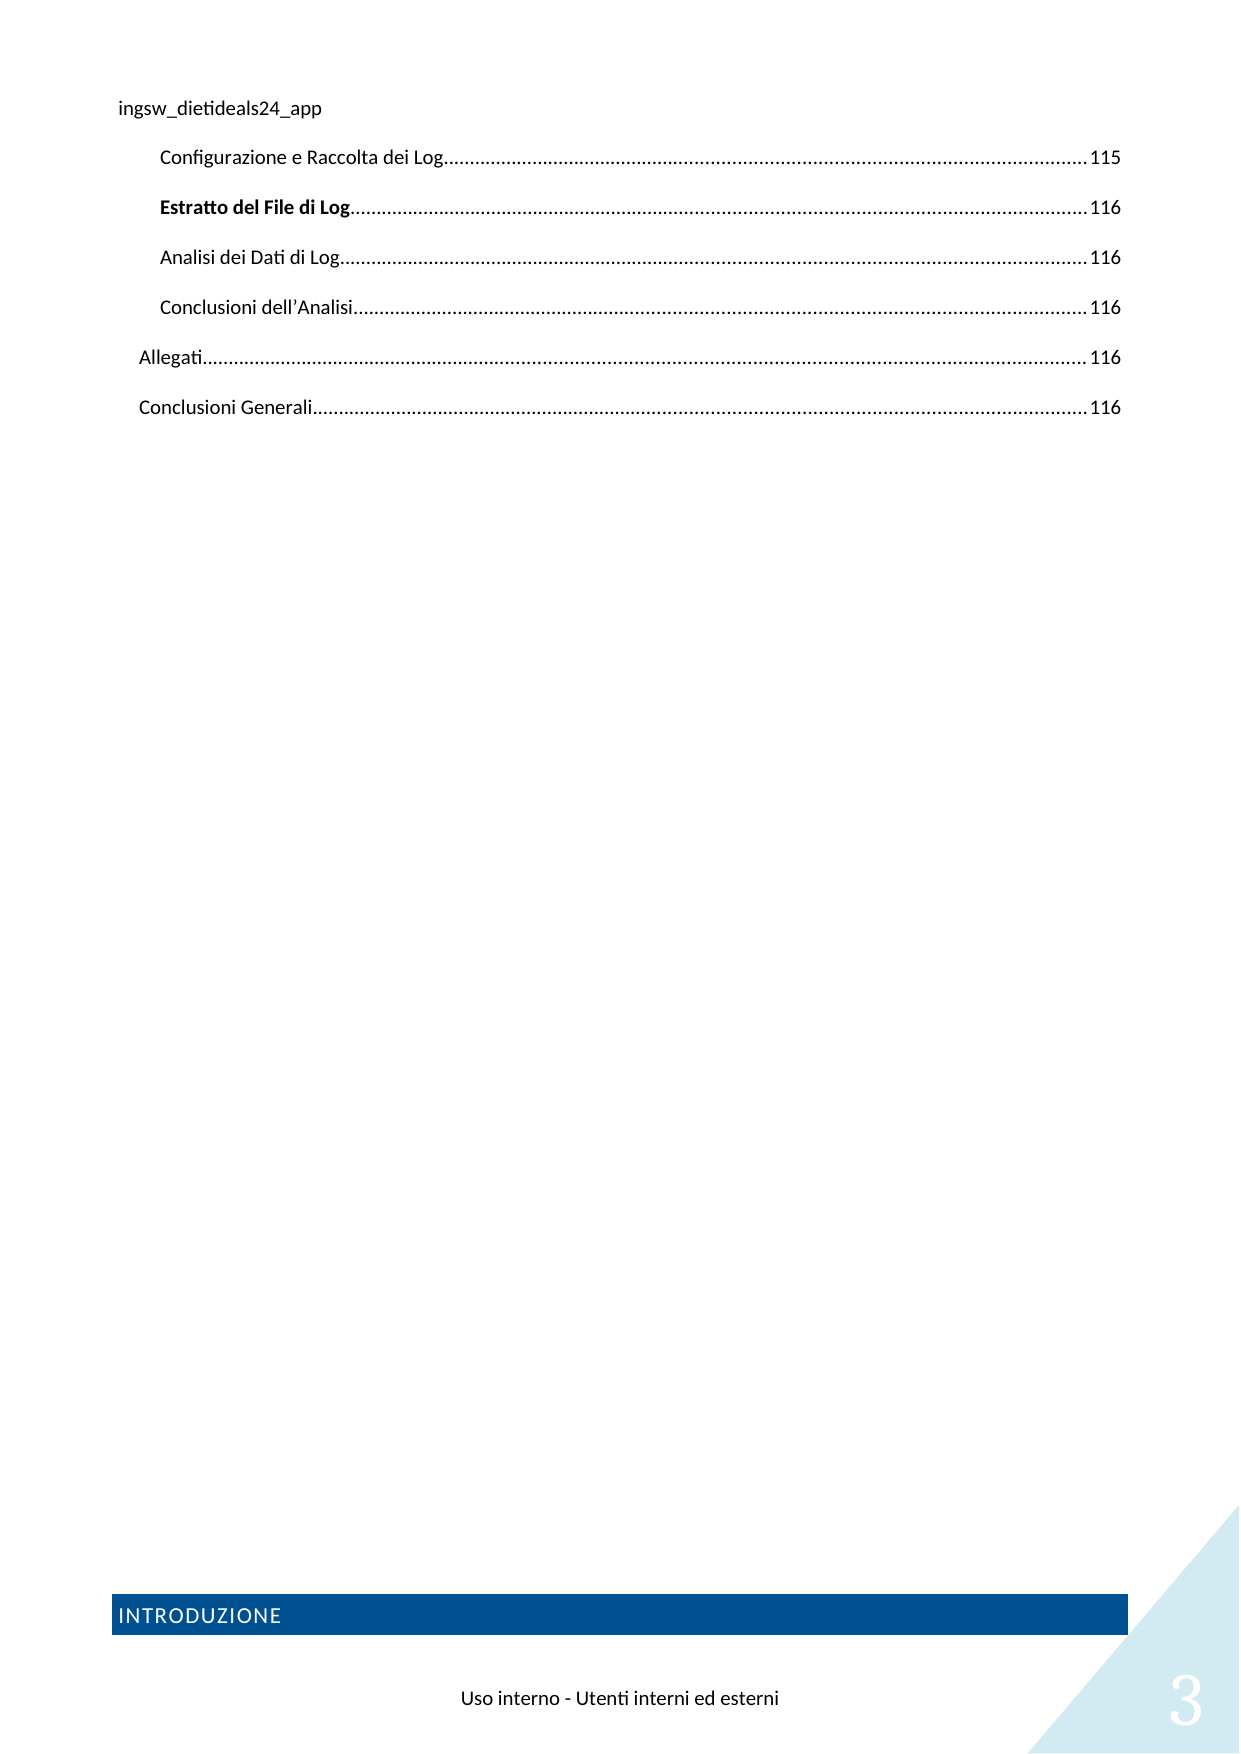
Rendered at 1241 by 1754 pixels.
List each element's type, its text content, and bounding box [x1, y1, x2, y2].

subtitle Introduzione [118, 1601, 1122, 1629]
